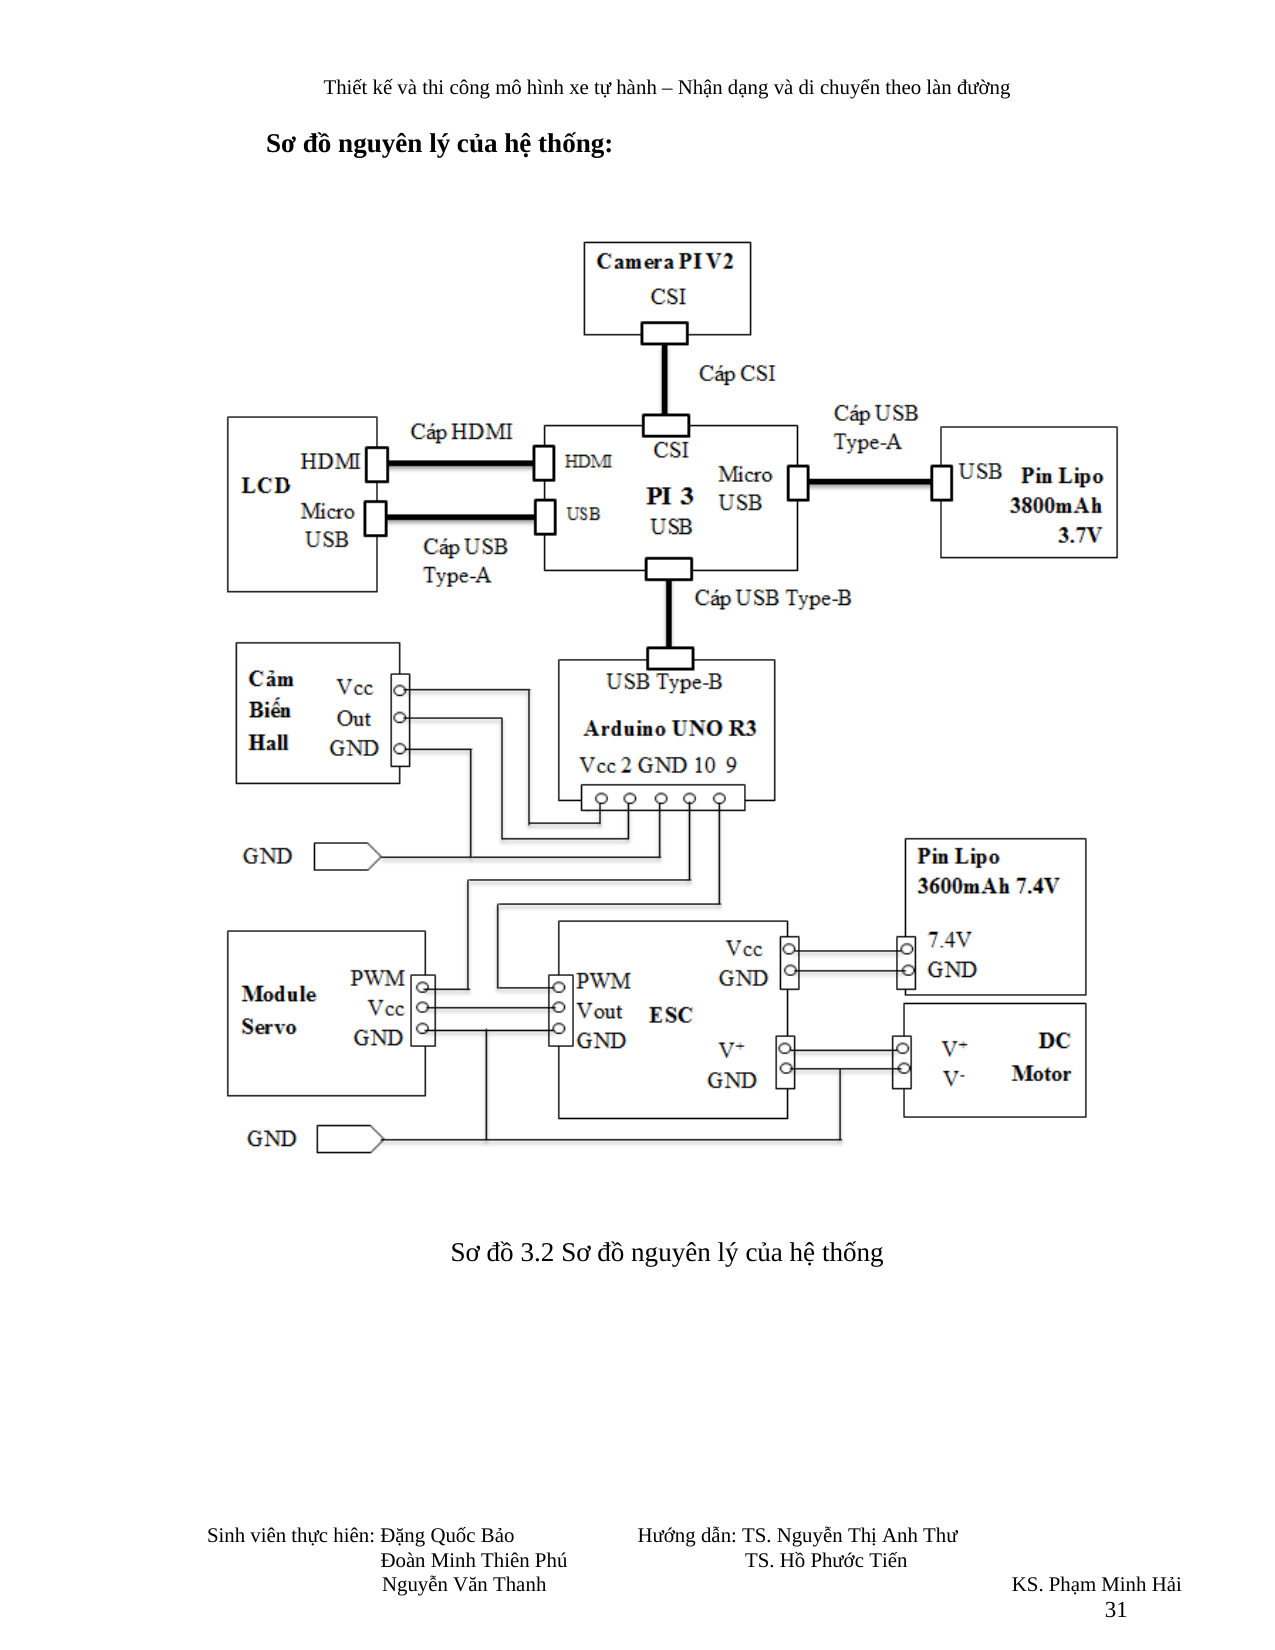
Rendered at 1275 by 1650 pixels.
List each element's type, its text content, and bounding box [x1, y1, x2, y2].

text Sơ đồ nguyên lý của hệ thống: [207, 127, 1127, 158]
picture [206, 232, 1128, 1162]
text Sơ đồ 3.2 Sơ đồ nguyên lý của hệ thống [207, 1236, 1127, 1267]
